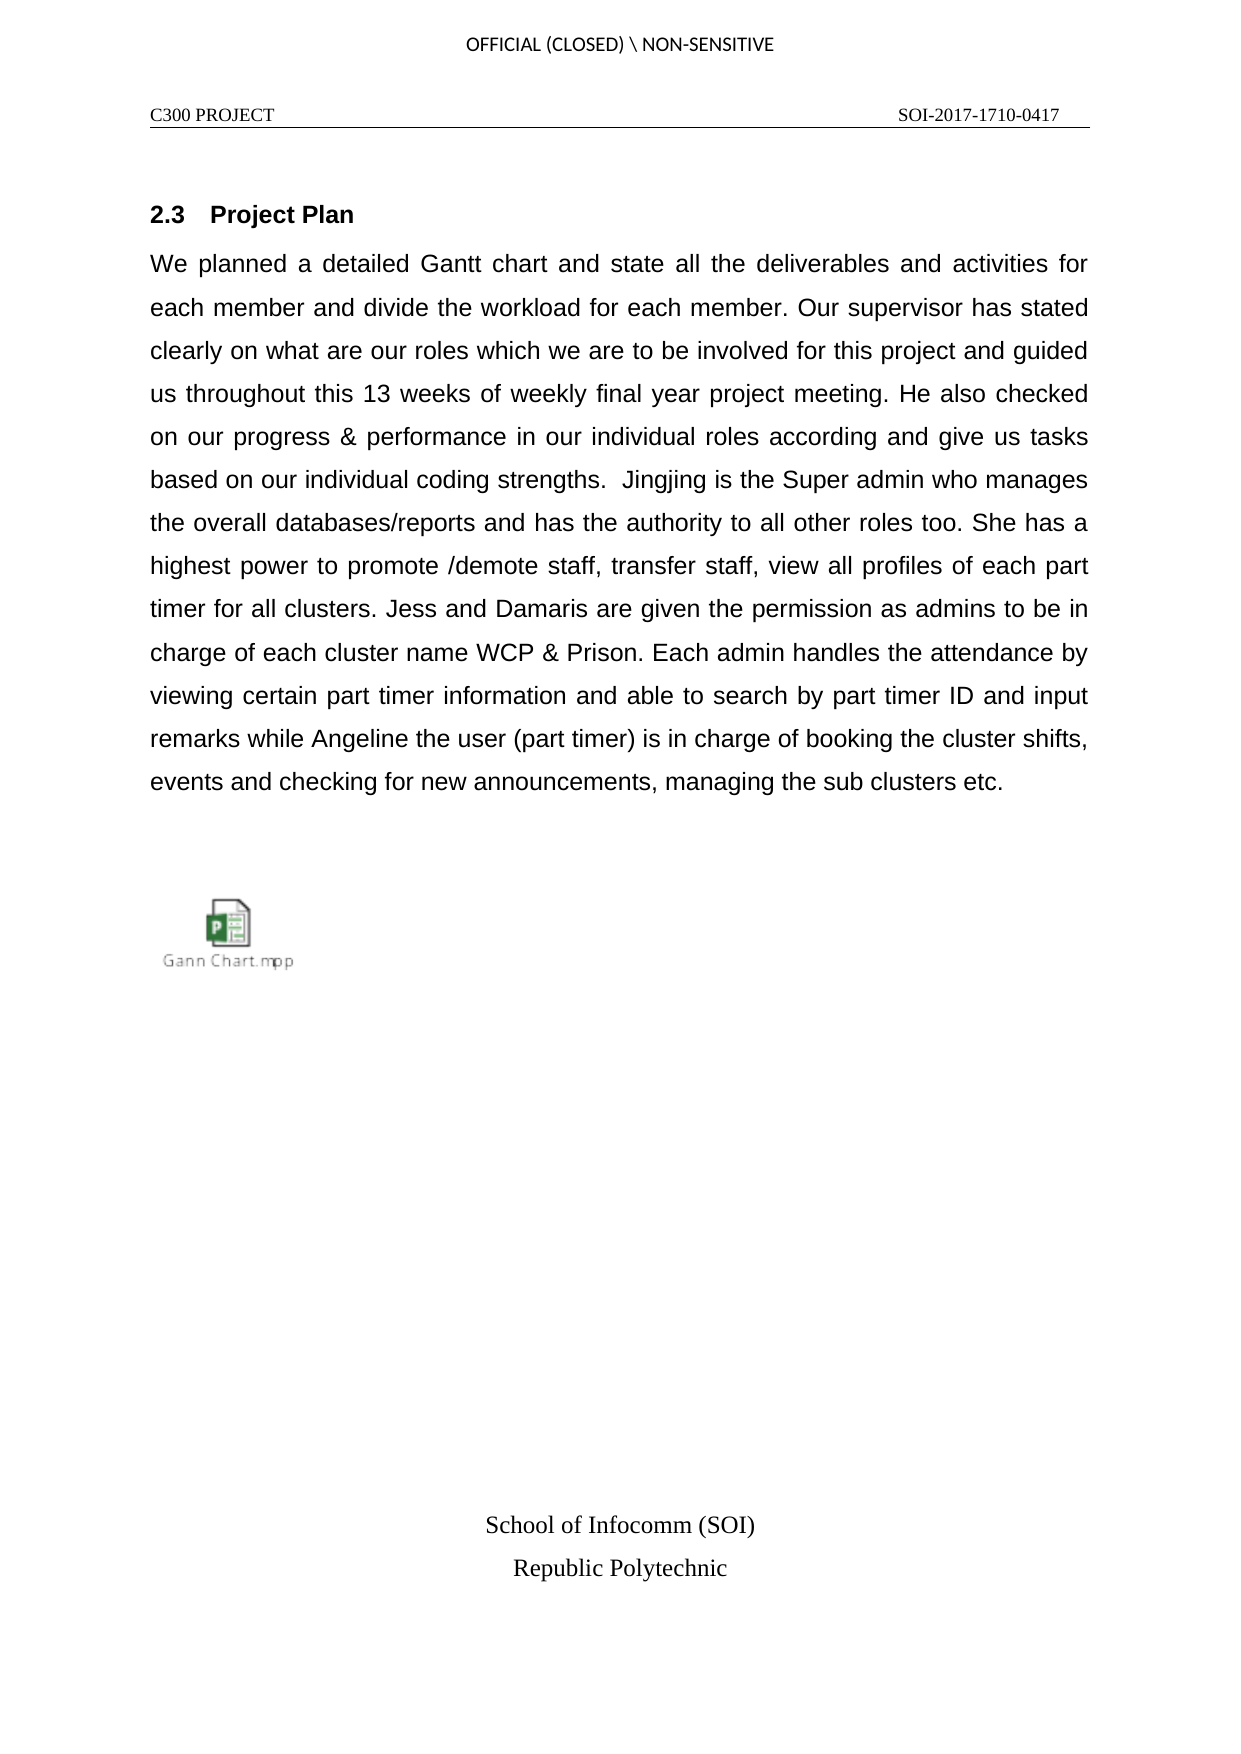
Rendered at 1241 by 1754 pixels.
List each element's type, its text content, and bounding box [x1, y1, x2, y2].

text We planned a detailed Gantt chart and state all the deliverables and activities for each member and divide the workload for each member. Our supervisor has stated clearly on what are our roles which we are to be involved for this project and guided us throughout this 13 weeks of weekly final year project meeting. He also checked on our progress & performance in our individual roles according and give us tasks based on our individual coding strengths. Jingjing is the Super admin who manages the overall databases/reports and has the authority to all other roles too. She has a highest power to promote /demote staff, transfer staff, view all profiles of each part timer for all clusters. Jess and Damaris are given the permission as admins to be in charge of each cluster name WCP & Prison. Each admin handles the attendance by viewing certain part timer information and able to search by part timer ID and input remarks while Angeline the user (part timer) is in charge of booking the cluster shifts, events and checking for new announcements, managing the sub clusters etc. [150, 249, 1090, 796]
subtitle Project Plan [150, 200, 1090, 229]
